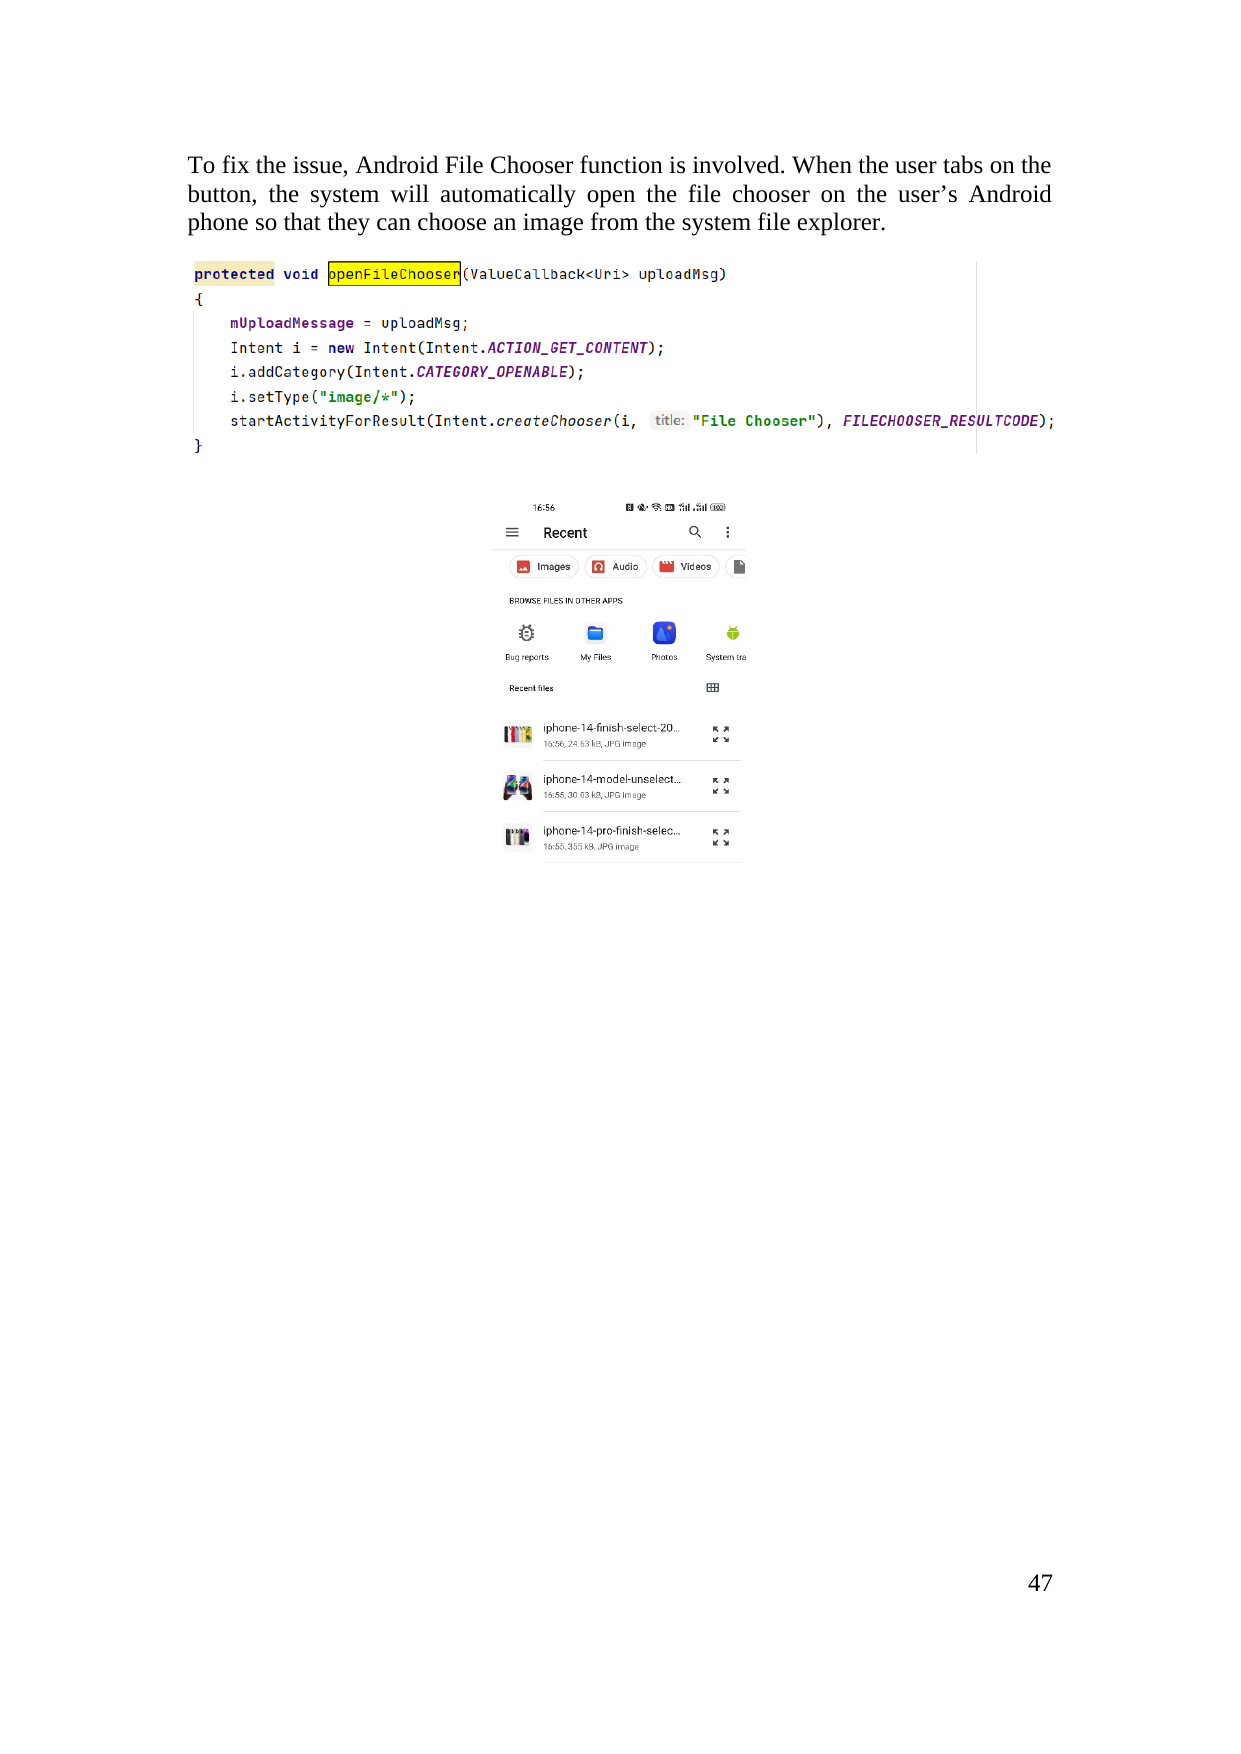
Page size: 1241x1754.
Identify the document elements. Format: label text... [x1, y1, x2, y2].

text To fix the issue, Android File Chooser function is involved. When the user tabs on the button, the system will automatically open the file chooser on the user’s Android phone so that they can choose an image from the system file explorer. [187, 150, 1053, 236]
picture [187, 261, 1053, 454]
picture [492, 494, 746, 863]
